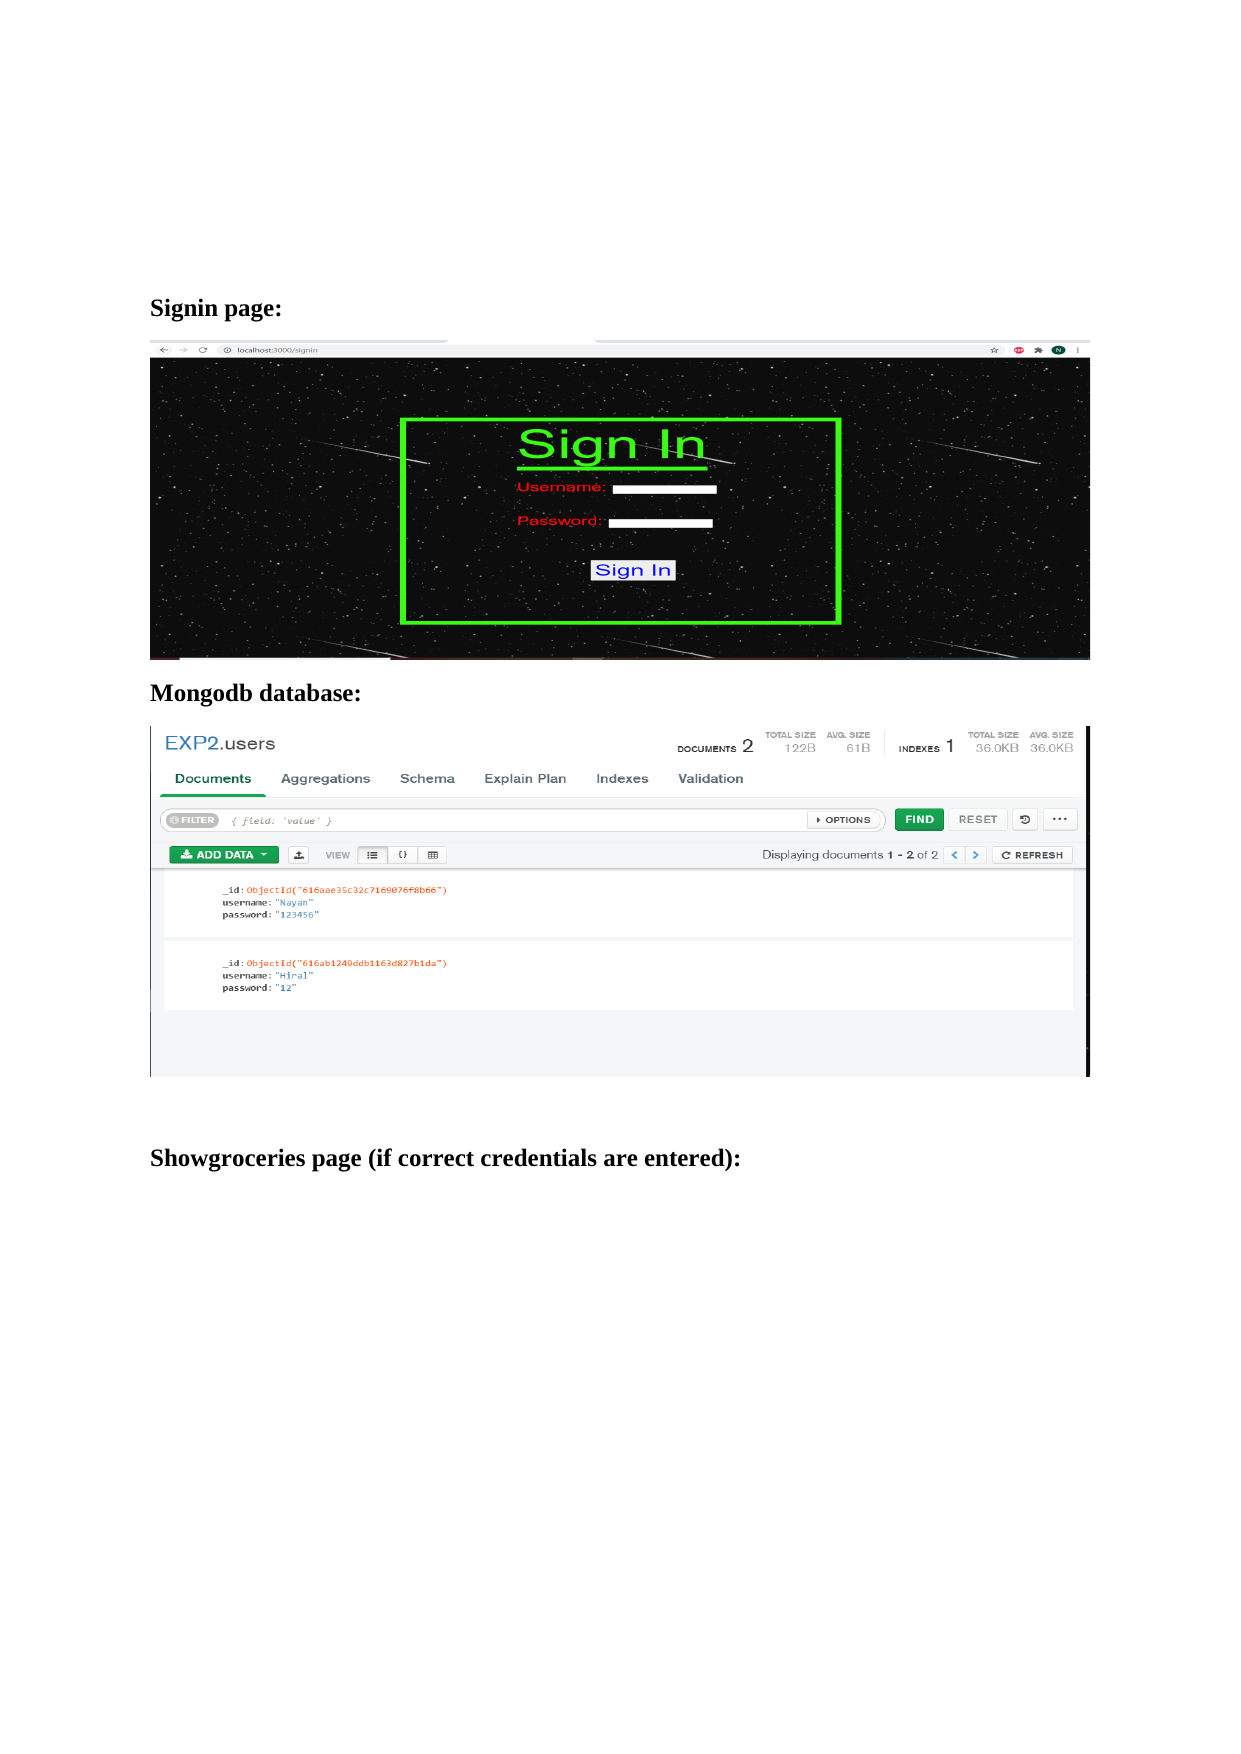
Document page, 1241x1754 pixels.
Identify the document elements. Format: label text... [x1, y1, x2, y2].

text Showgroceries page (if correct credentials are entered): [150, 1143, 1090, 1171]
text Mongodb database: [150, 678, 1090, 707]
picture [150, 340, 1091, 660]
text Signin page: [150, 293, 1090, 322]
picture [150, 726, 1091, 1077]
